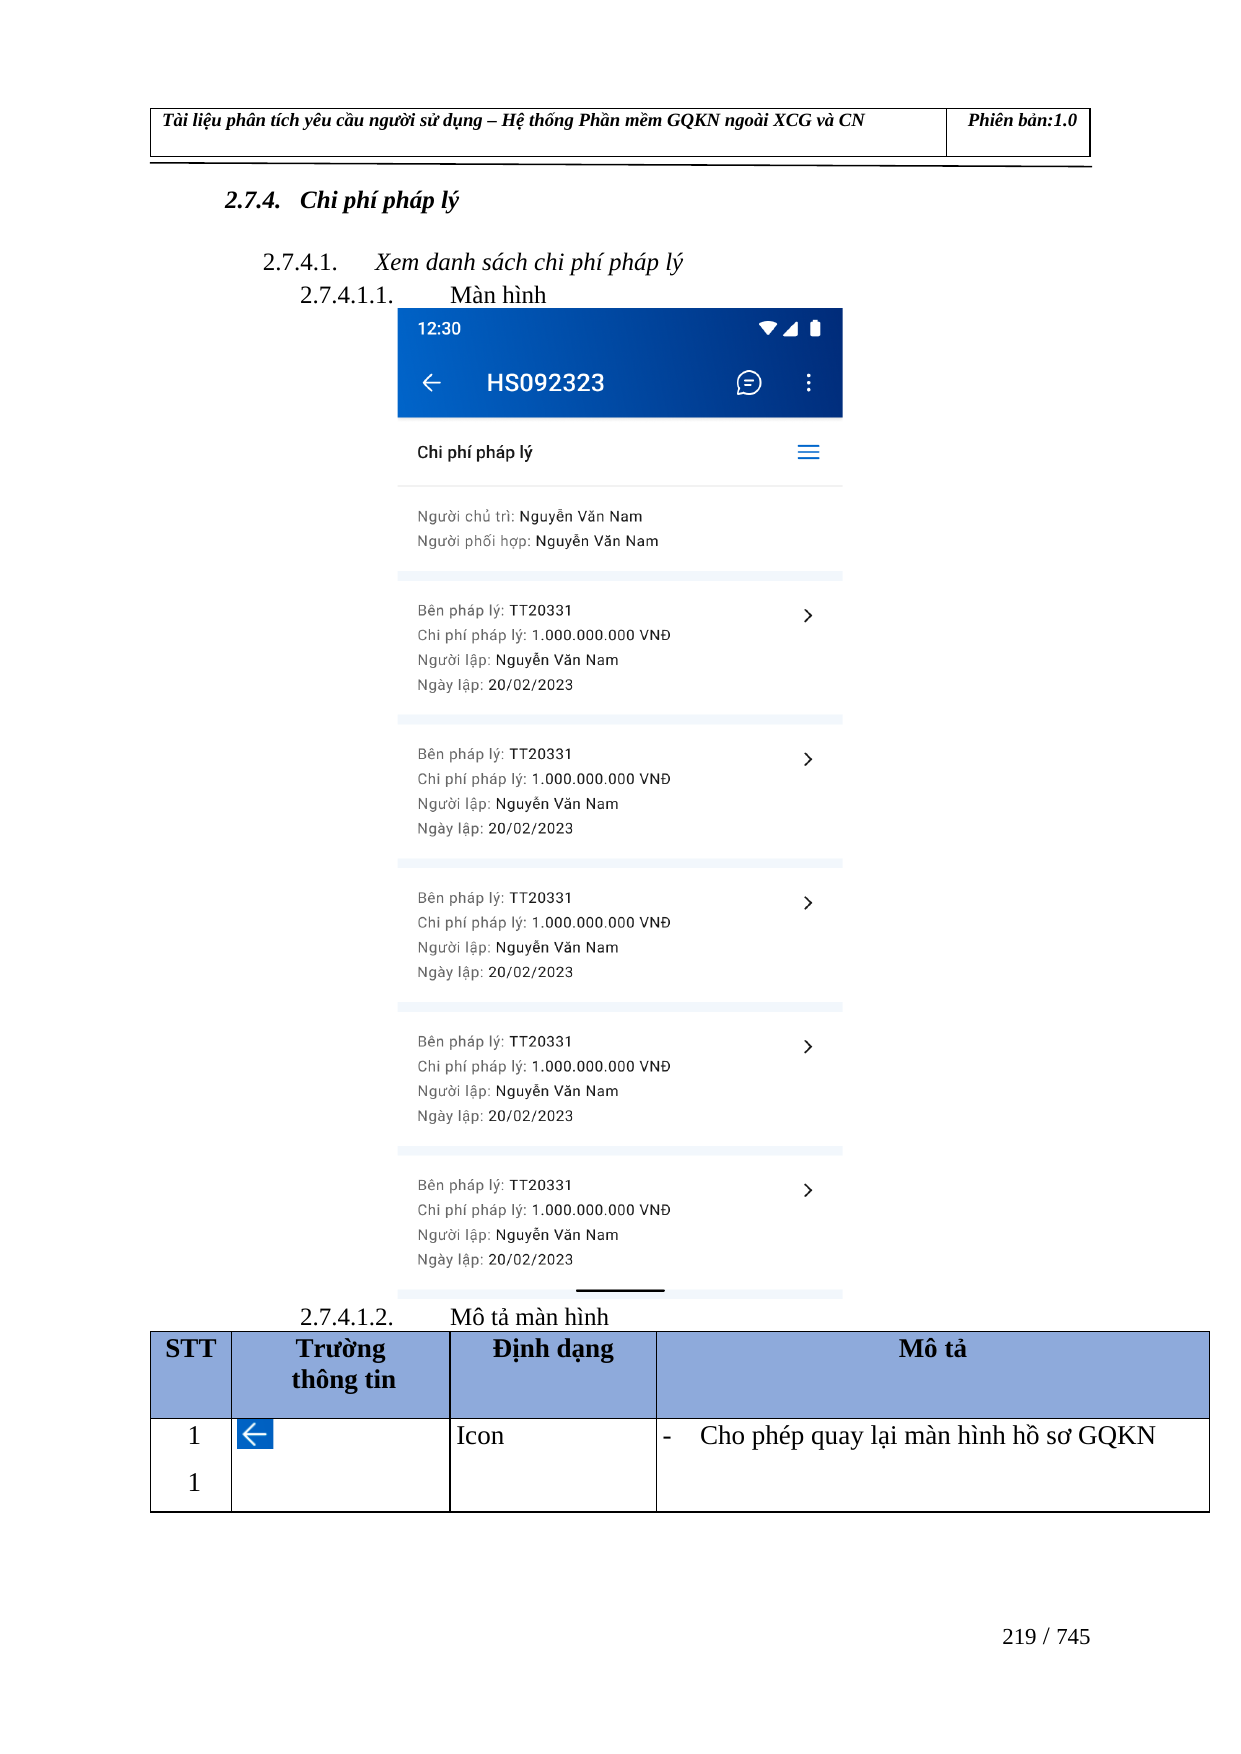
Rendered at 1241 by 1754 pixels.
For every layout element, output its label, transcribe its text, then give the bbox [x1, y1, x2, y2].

subtitle Màn hình [300, 280, 1090, 309]
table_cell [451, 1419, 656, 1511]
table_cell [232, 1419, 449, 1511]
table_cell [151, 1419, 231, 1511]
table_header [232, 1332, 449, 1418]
subtitle Xem danh sách chi phí pháp lý [263, 247, 1090, 276]
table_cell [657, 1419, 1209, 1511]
picture [397, 308, 843, 1299]
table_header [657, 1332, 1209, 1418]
picture [237, 1419, 274, 1449]
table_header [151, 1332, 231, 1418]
subtitle Chi phí pháp lý [225, 185, 1090, 214]
subtitle Mô tả màn hình [300, 1302, 1090, 1331]
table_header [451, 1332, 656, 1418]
